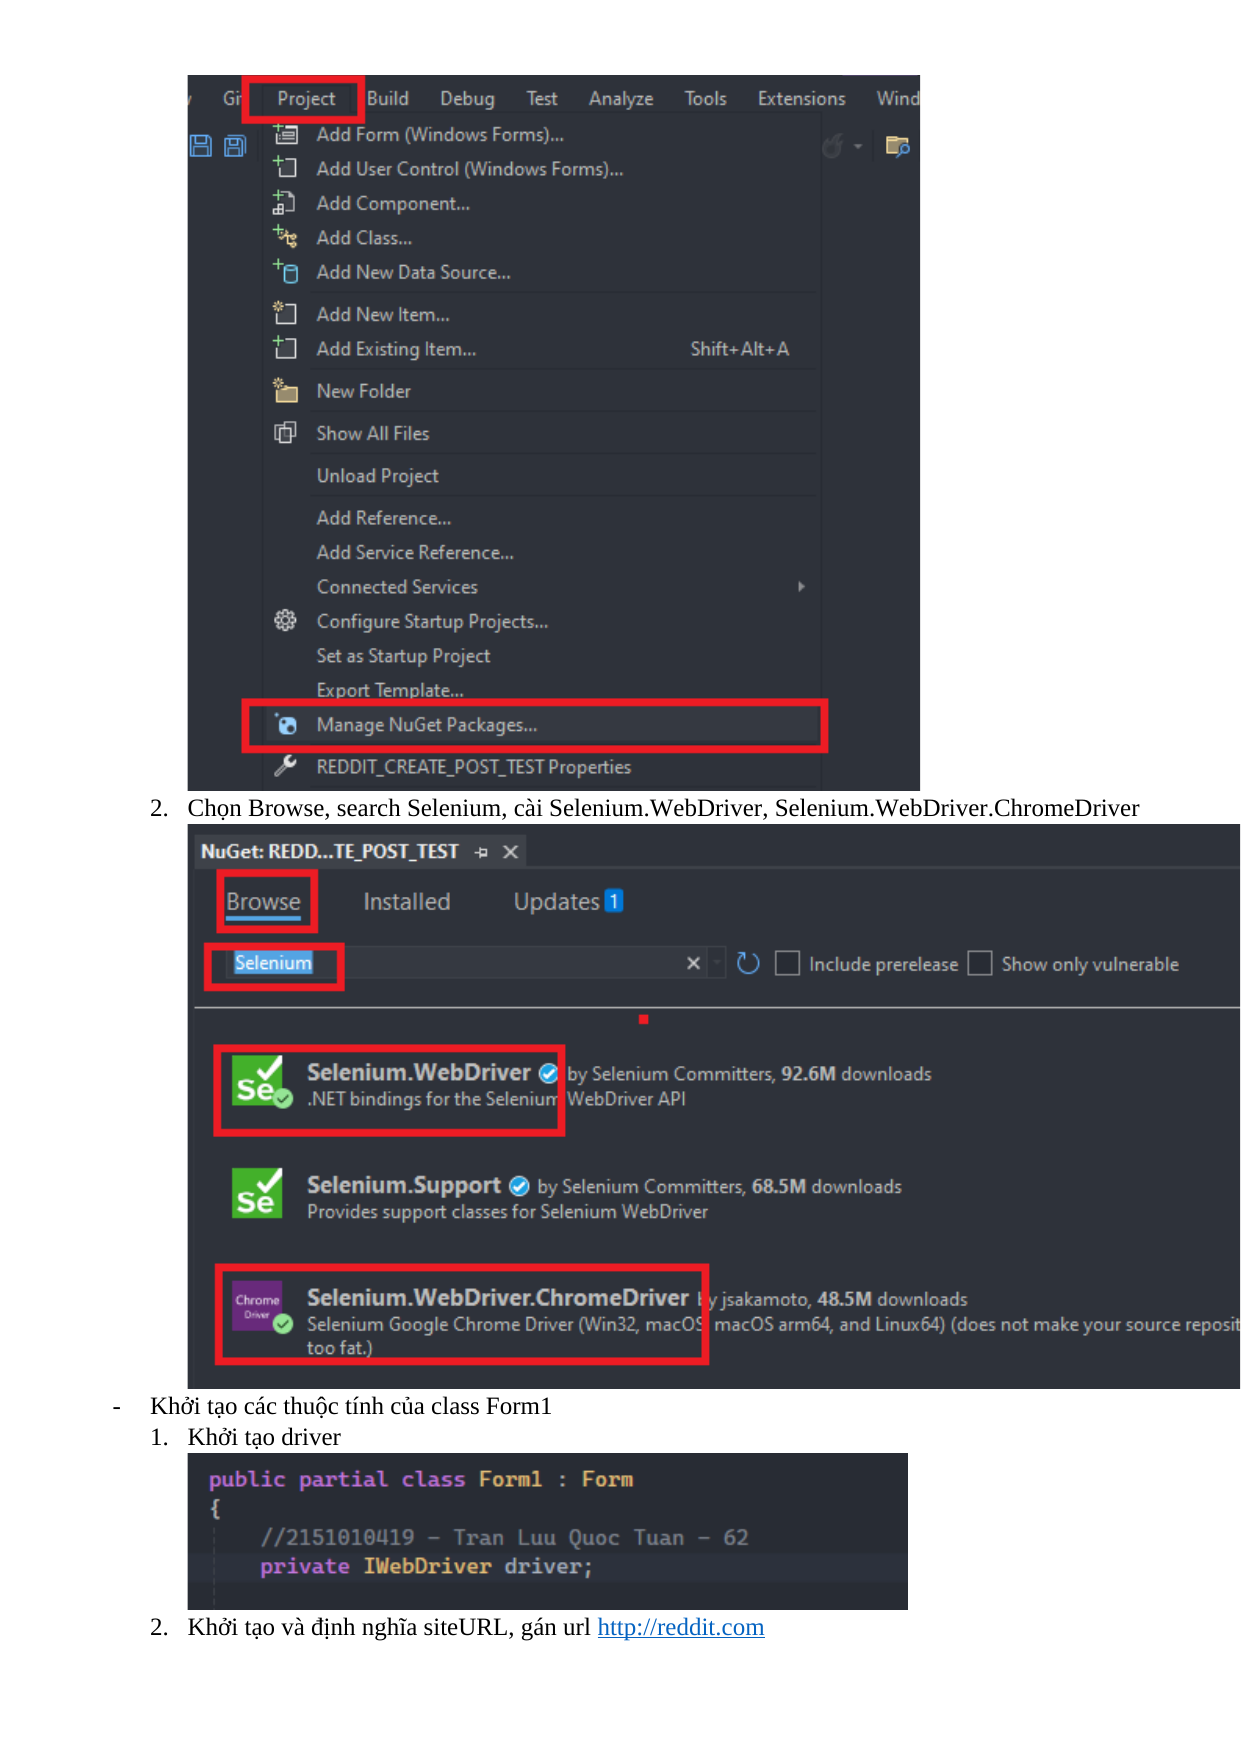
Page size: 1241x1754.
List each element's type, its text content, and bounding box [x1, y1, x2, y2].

list Khởi tạo và định nghĩa siteURL, gán url http://reddit.com [150, 1612, 1165, 1641]
picture [187, 1453, 908, 1610]
list Chọn Browse, search Selenium, cài Selenium.WebDriver, Selenium.WebDriver.ChromeDriver [150, 793, 1165, 822]
list Khởi tạo driver [150, 1422, 1165, 1451]
picture [187, 824, 1241, 1389]
list Khởi tạo các thuộc tính của class Form1 [112, 1391, 1165, 1420]
picture [187, 75, 921, 791]
